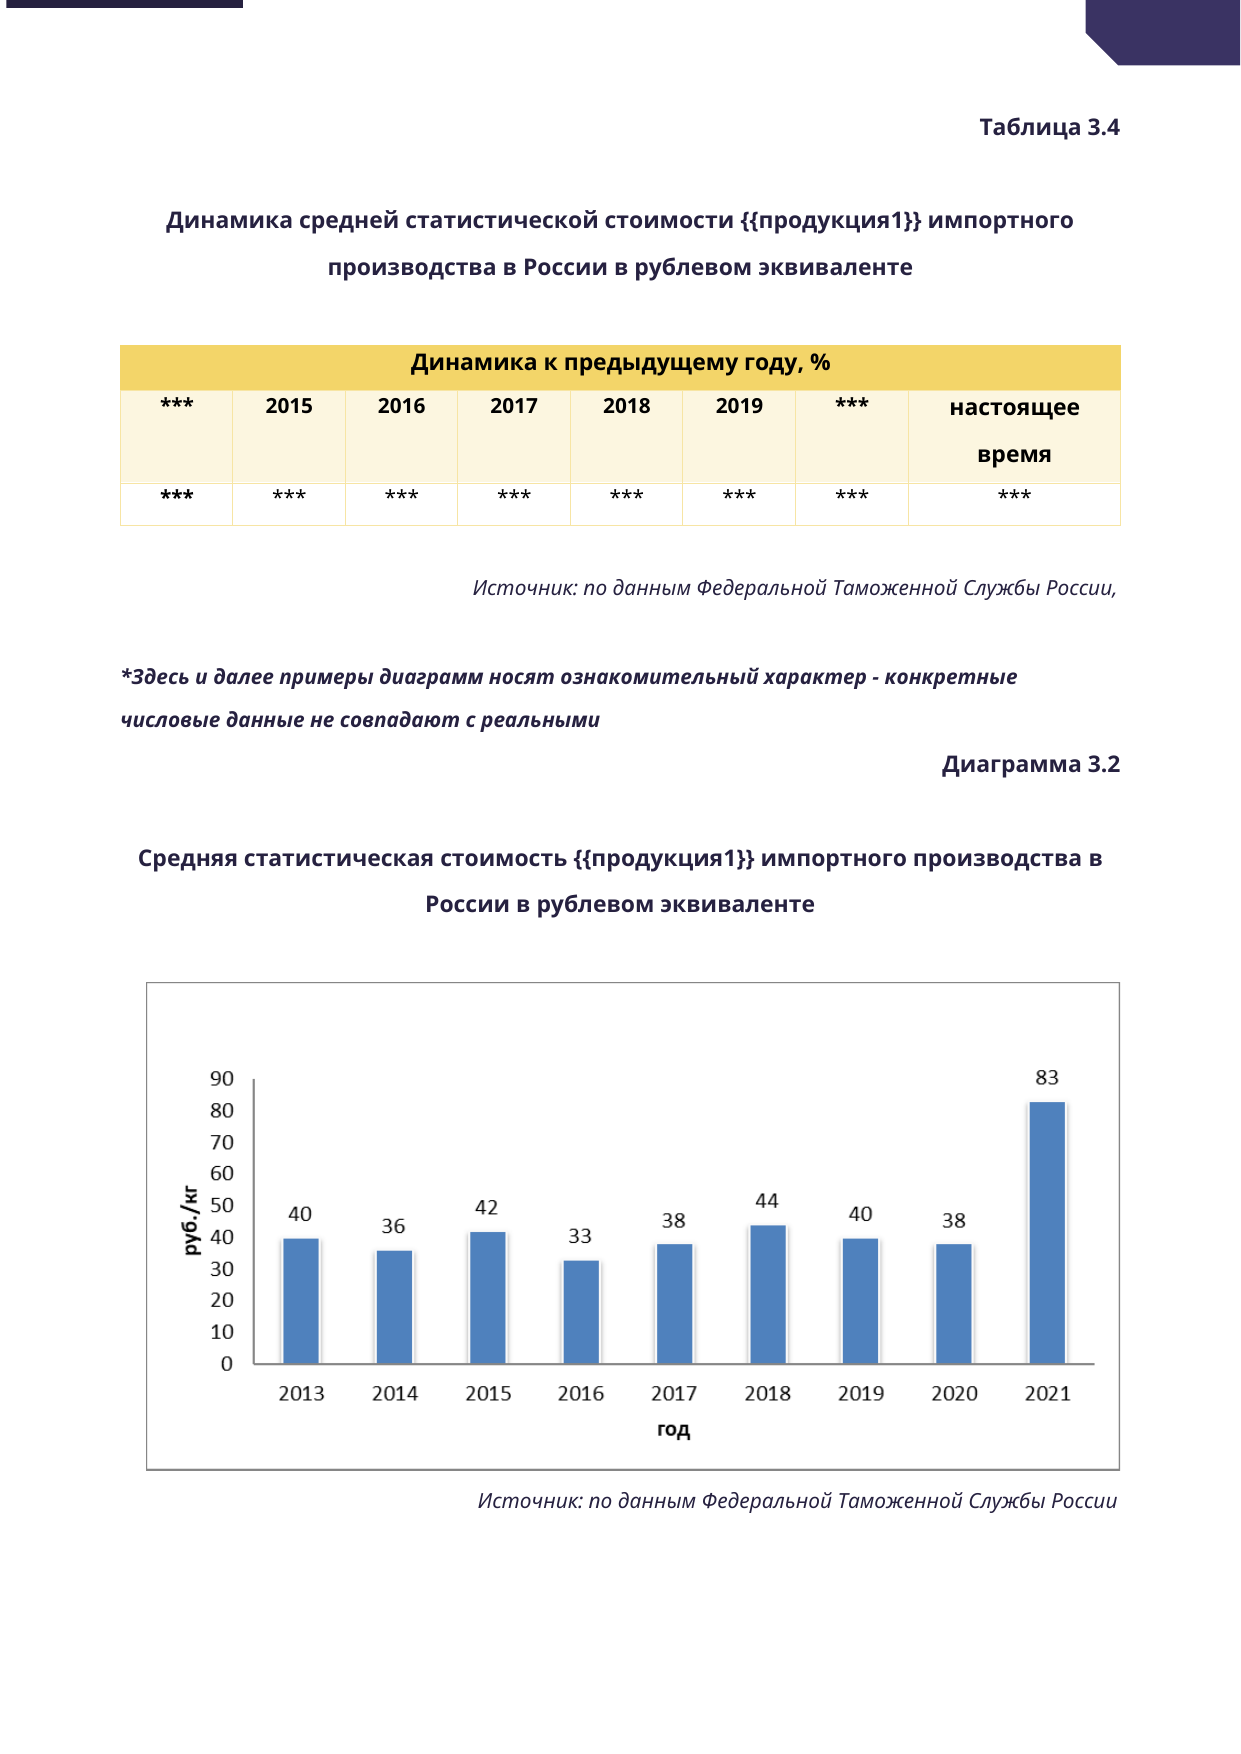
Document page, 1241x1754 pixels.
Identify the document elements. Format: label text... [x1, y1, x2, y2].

text Источник: по данным Федеральной Таможенной Службы России, [120, 573, 1120, 601]
table_cell 2016 [346, 391, 457, 482]
table_cell 2018 [571, 391, 682, 482]
table_cell *** [571, 484, 682, 525]
table_cell *** [121, 391, 232, 482]
table_cell 2015 [233, 391, 345, 482]
text Диаграмма 3.2 [120, 748, 1120, 779]
table_cell *** [796, 391, 908, 482]
text *Здесь и далее примеры диаграмм носят ознакомительный характер - конкретные числовые данные не совпадают с реальными [120, 662, 1120, 733]
table_header Динамика к предыдущему году, % [121, 346, 1120, 390]
table_cell *** [458, 484, 570, 525]
table_cell 2019 [683, 391, 795, 482]
table_cell настоящее время [909, 391, 1120, 482]
text Средняя статистическая стоимость {{продукция1}} импортного производства в России в рублевом эквиваленте [120, 841, 1120, 919]
table_cell *** [346, 484, 457, 525]
text Таблица 3.4 [120, 110, 1120, 142]
table_cell *** [796, 484, 908, 525]
table_cell *** [121, 484, 232, 525]
table_cell *** [683, 484, 795, 525]
text Источник: по данным Федеральной Таможенной Службы России [120, 1486, 1120, 1514]
table_cell *** [233, 484, 345, 525]
table_cell *** [909, 484, 1120, 525]
picture [146, 982, 1121, 1471]
table_cell 2017 [458, 391, 570, 482]
text Динамика средней статистической стоимости {{продукция1}} импортного производства в России в рублевом эквиваленте [120, 204, 1120, 282]
